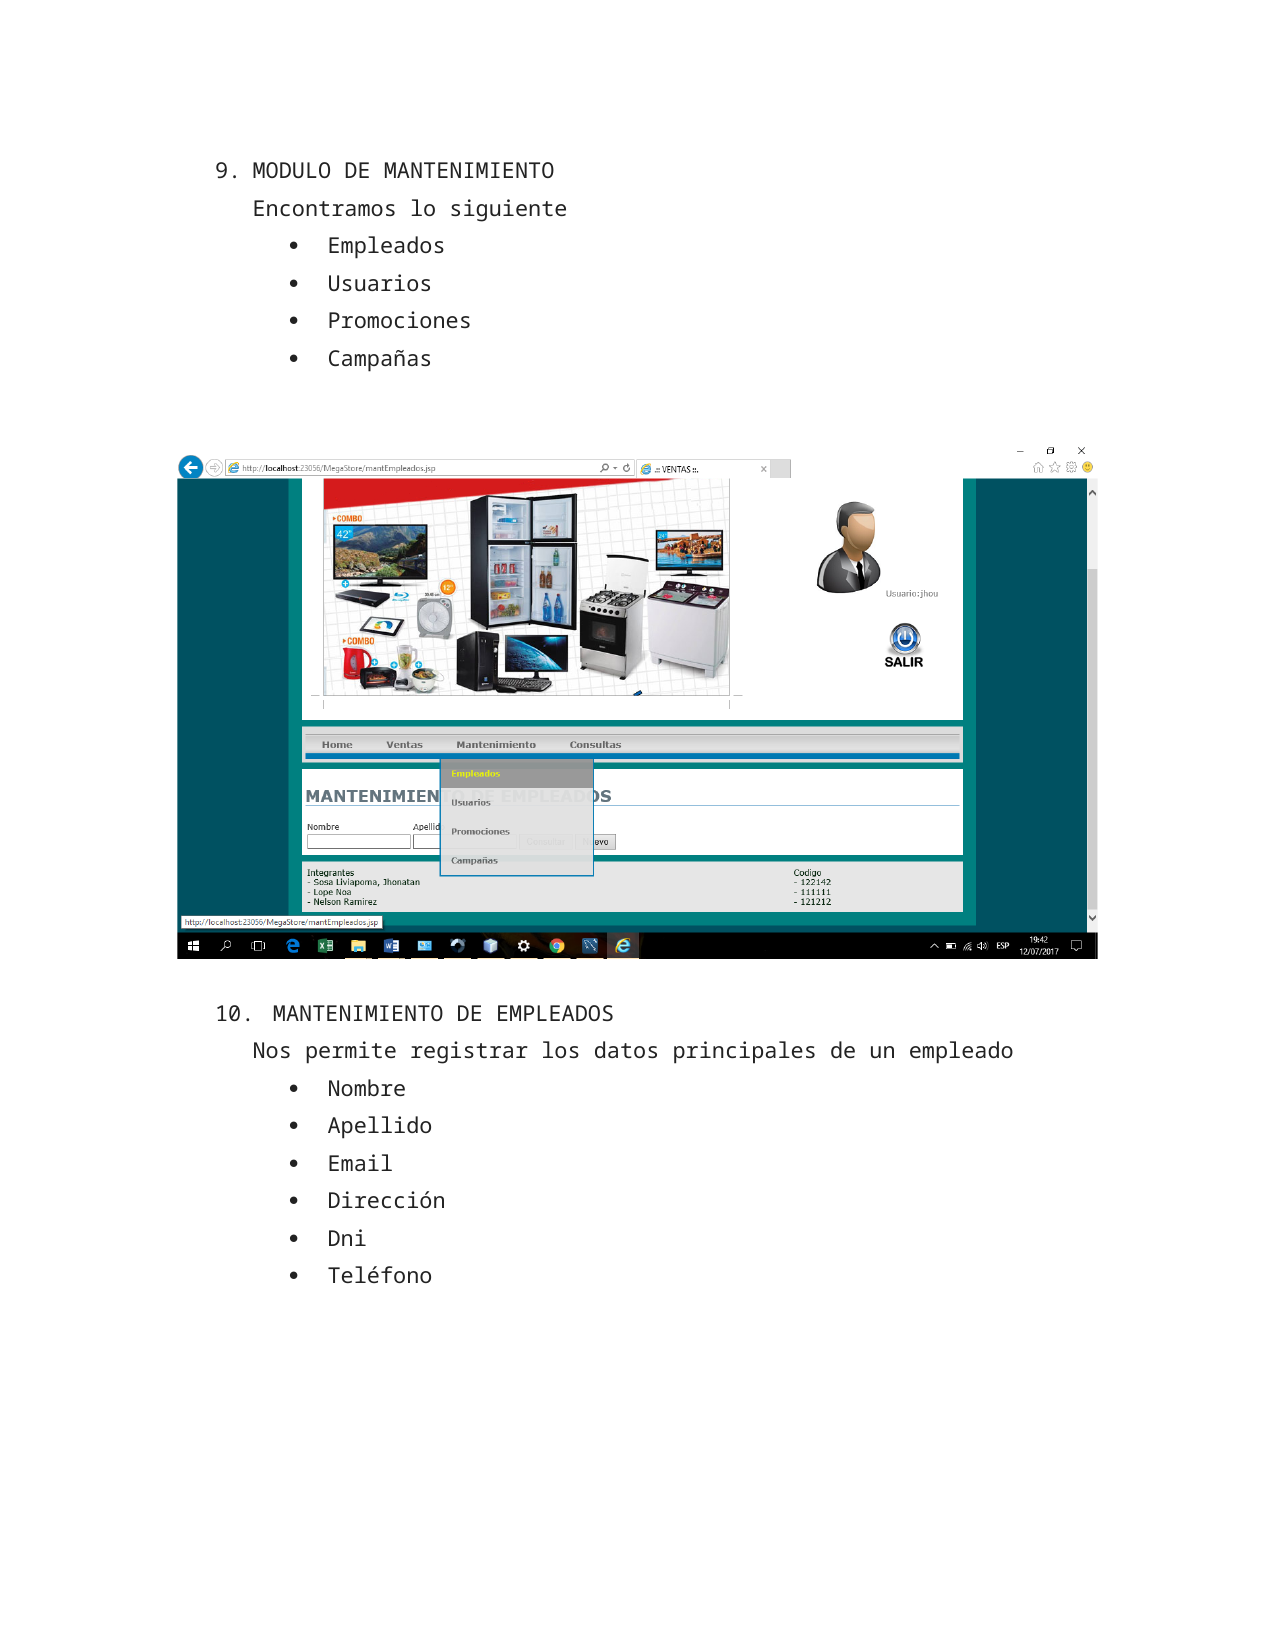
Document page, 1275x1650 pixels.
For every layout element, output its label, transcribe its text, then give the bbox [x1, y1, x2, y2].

picture [177, 441, 1098, 959]
list Promociones [290, 298, 1098, 335]
list Nombre [290, 1065, 1098, 1103]
list Campañas [290, 335, 1098, 373]
list Apellido [290, 1103, 1098, 1140]
list Empleados [290, 223, 1098, 260]
list Email [290, 1140, 1098, 1178]
list MODULO DE MANTENIMIENTO [215, 148, 1098, 185]
list Encontramos lo siguiente [252, 185, 1098, 223]
list MANTENIMIENTO DE EMPLEADOS [215, 990, 1098, 1028]
list Teléfono [290, 1253, 1098, 1290]
list Usuarios [290, 260, 1098, 298]
list Nos permite registrar los datos principales de un empleado [252, 1028, 1098, 1065]
list Dni [290, 1215, 1098, 1253]
list Dirección [290, 1178, 1098, 1215]
